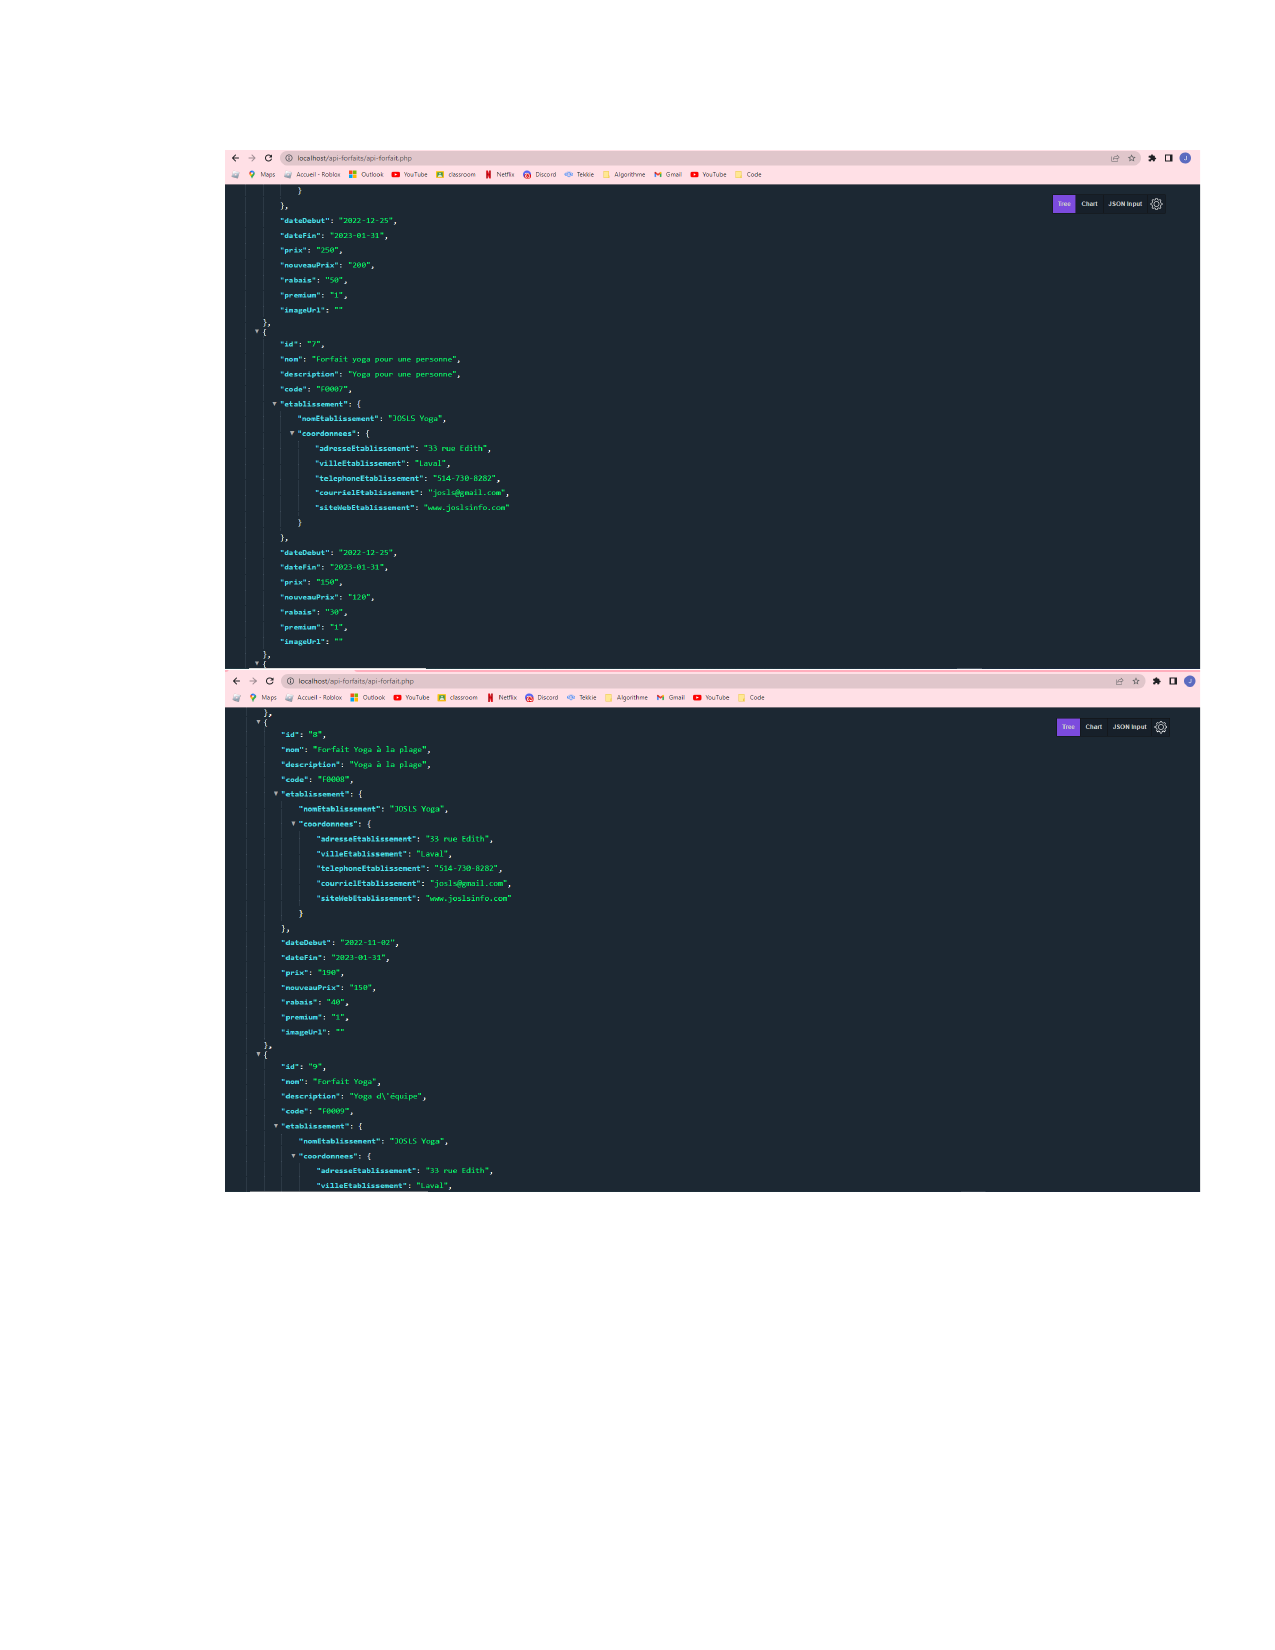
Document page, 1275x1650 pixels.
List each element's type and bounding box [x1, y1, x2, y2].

picture [225, 670, 1200, 1192]
picture [225, 150, 1200, 669]
